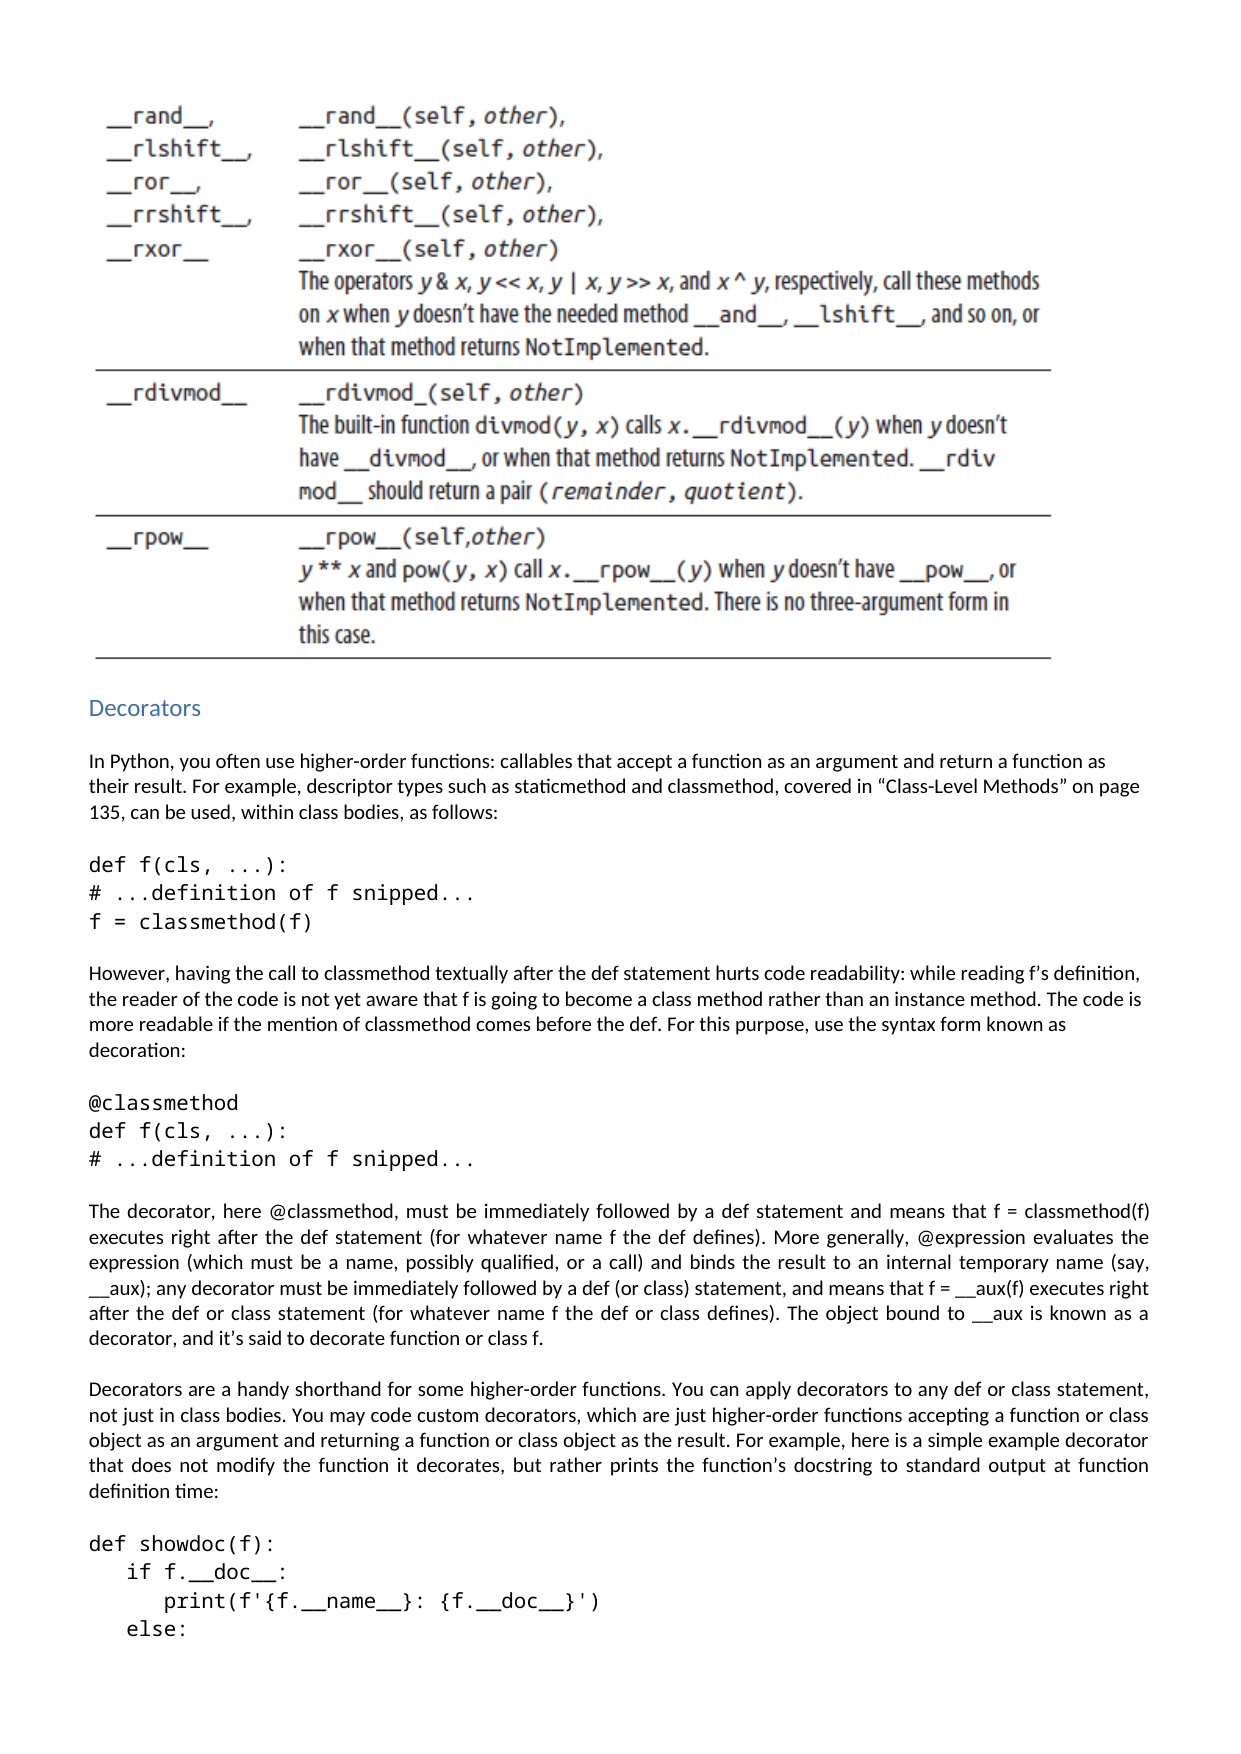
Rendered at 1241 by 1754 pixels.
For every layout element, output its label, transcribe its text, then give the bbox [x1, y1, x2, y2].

text @classmethod [89, 1088, 1152, 1116]
text def showdoc(f): [89, 1529, 1152, 1557]
text In Python, you often use higher-order functions: callables that accept a function as an argument and return a function as their result. For example, descriptor types such as staticmethod and classmethod, covered in “Class-Level Methods” on page [89, 748, 1152, 799]
text 135, can be used, within class bodies, as follows: [89, 799, 1152, 824]
text if f.__doc__: [89, 1557, 1152, 1586]
text However, having the call to classmethod textually after the def statement hurts code readability: while reading f’s definition, the reader of the code is not yet aware that f is going to become a class method rather than an instance method. The code is more readable if the mention of classmethod comes before the def. For this purpose, use the syntax form known as decoration: [89, 961, 1152, 1062]
text # ...definition of f snipped... [89, 878, 1152, 907]
picture [88, 88, 1067, 667]
text f = classmethod(f) [89, 907, 1152, 935]
text Decorators are a handy shorthand for some higher-order functions. You can apply decorators to any def or class statement, not just in class bodies. You may code custom decorators, which are just higher-order functions accepting a function or class object as an argument and returning a function or class object as the result. For example, here is a simple example decorator that does not modify the function it decorates, but rather prints the function’s docstring to standard output at function definition time: [89, 1376, 1152, 1503]
subtitle Decorators [89, 692, 1152, 723]
text def f(cls, ...): [89, 1116, 1152, 1144]
text The decorator, here @classmethod, must be immediately followed by a def statement and means that f = classmethod(f) executes right after the def statement (for whatever name f the def defines). More generally, @expression evaluates the expression (which must be a name, possibly qualified, or a call) and binds the result to an internal temporary name (say, __aux); any decorator must be immediately followed by a def (or class) statement, and means that f = __aux(f) executes right after the def or class statement (for whatever name f the def or class defines). The object bound to __aux is known as a decorator, and it’s said to decorate function or class f. [89, 1198, 1152, 1351]
text print(f'{f.__name__}: {f.__doc__}') [89, 1586, 1152, 1614]
text # ...definition of f snipped... [89, 1144, 1152, 1173]
text def f(cls, ...): [89, 850, 1152, 878]
text else: [89, 1614, 1152, 1643]
